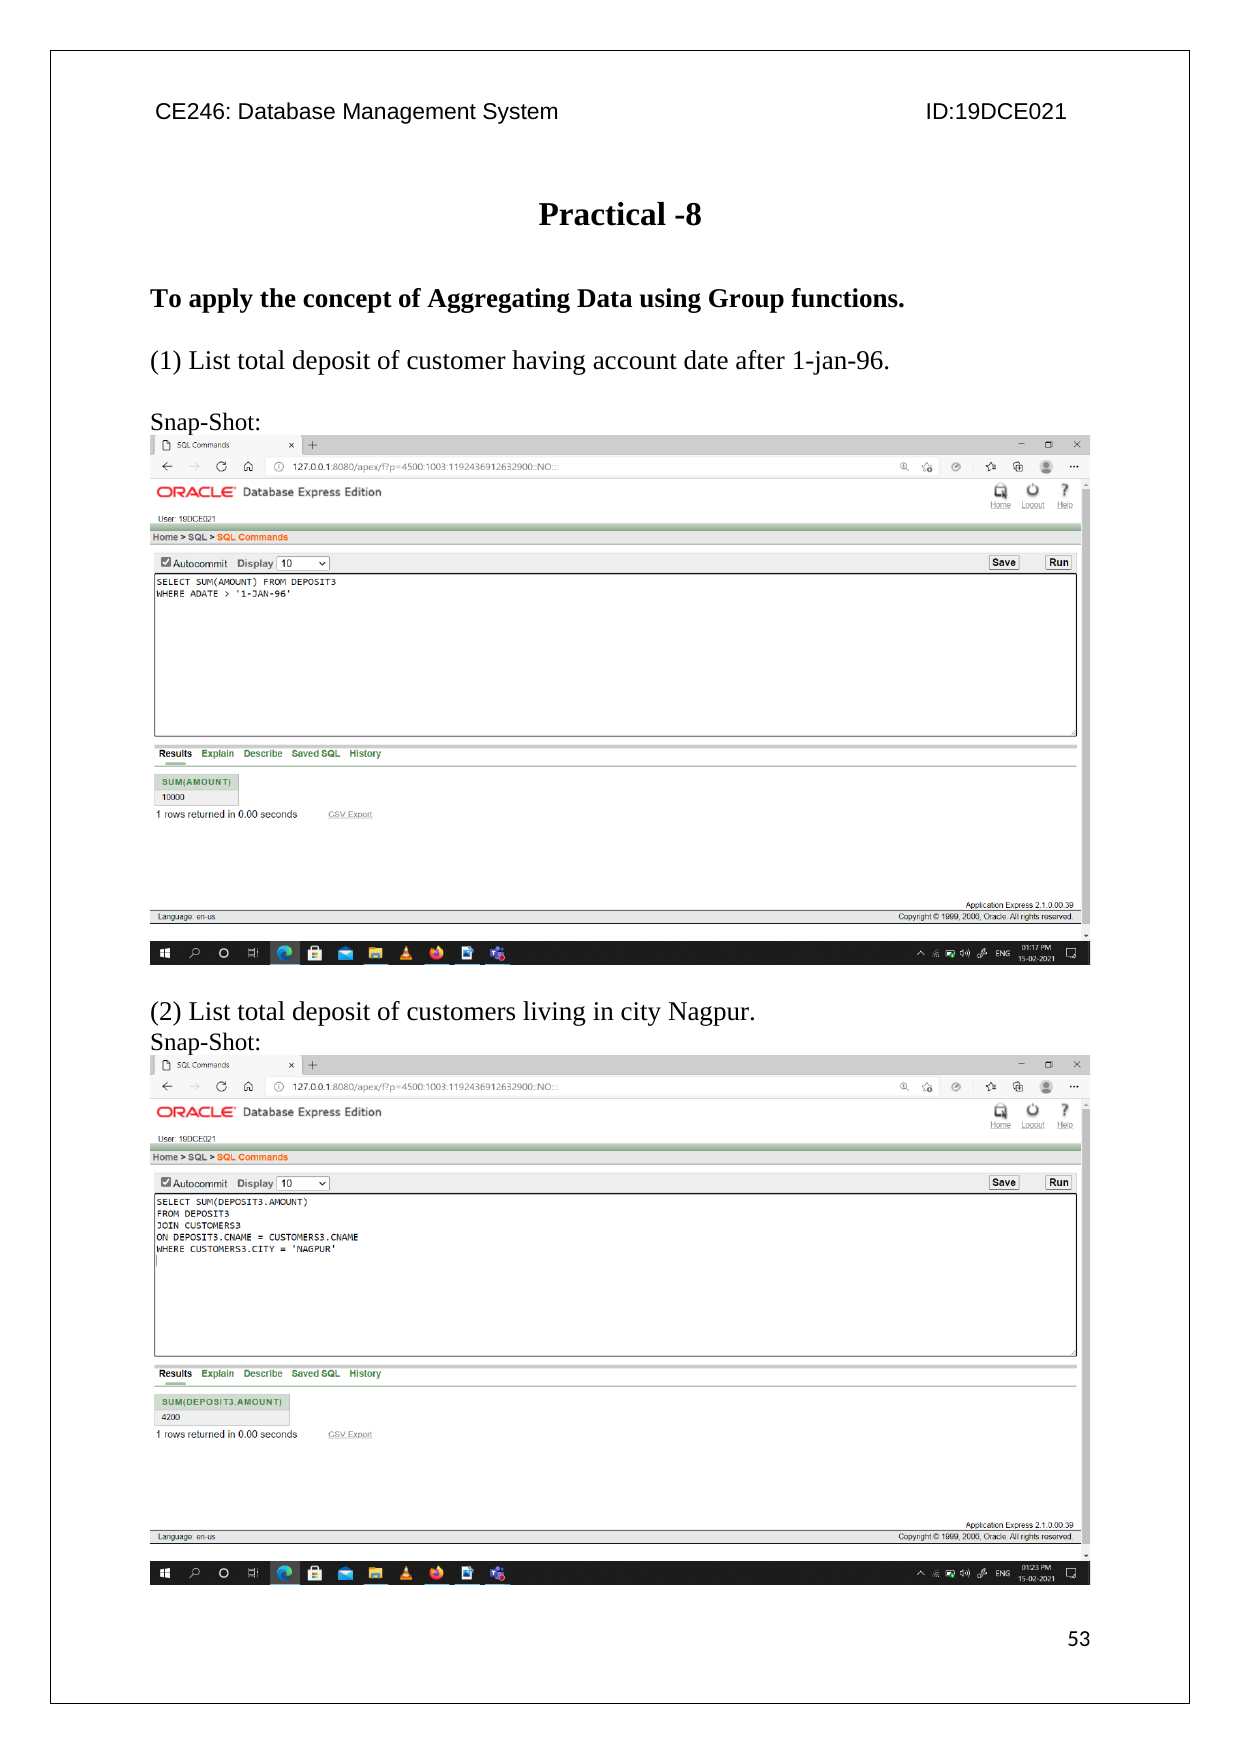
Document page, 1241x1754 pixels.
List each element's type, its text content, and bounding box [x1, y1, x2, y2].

text Snap-Shot: [150, 407, 1090, 435]
text Practical -8 [150, 194, 1090, 232]
text Snap-Shot: [150, 1027, 1090, 1055]
picture [150, 1055, 1091, 1585]
picture [150, 435, 1091, 965]
text (1) List total deposit of customer having account date after 1-jan-96. [150, 344, 1090, 376]
text (2) List total deposit of customers living in city Nagpur. [150, 996, 1090, 1027]
text To apply the concept of Aggregating Data using Group functions. [150, 282, 1090, 313]
